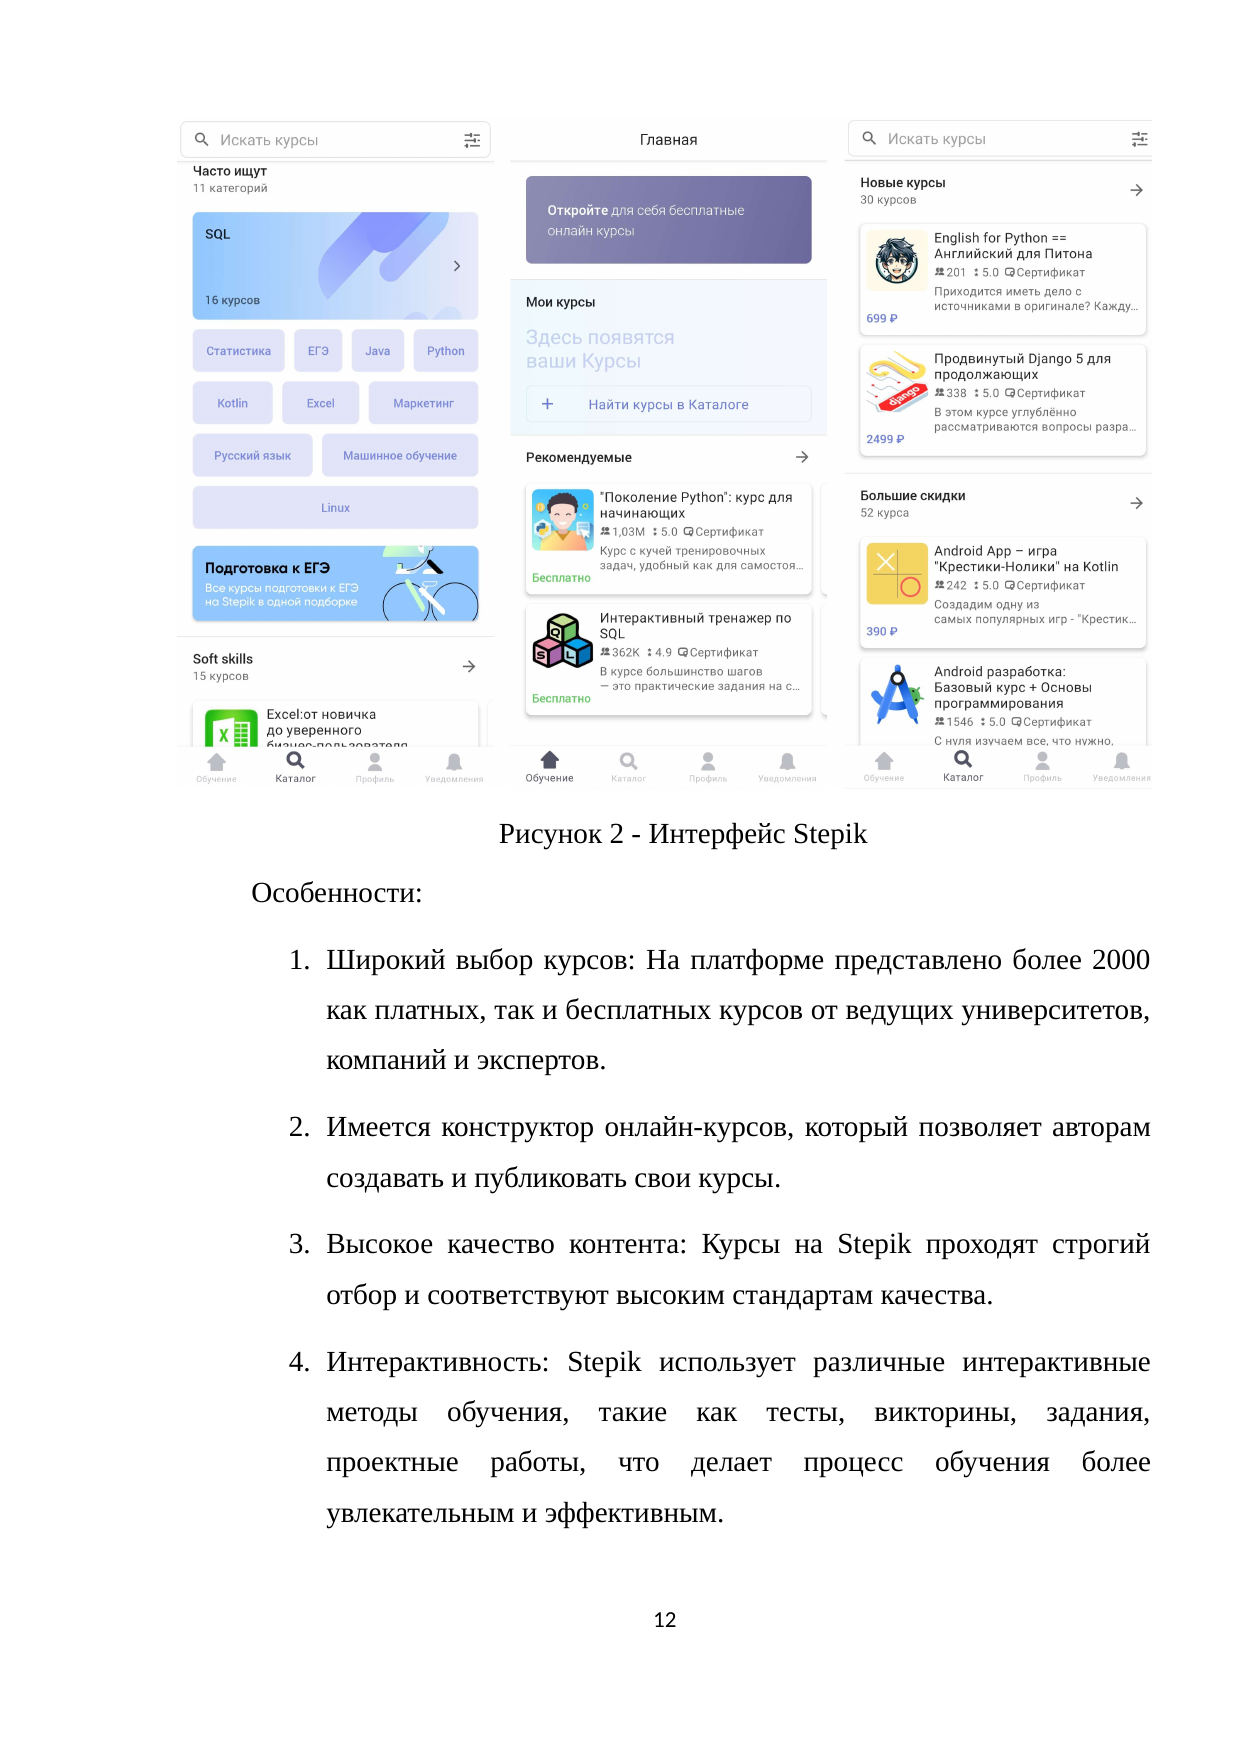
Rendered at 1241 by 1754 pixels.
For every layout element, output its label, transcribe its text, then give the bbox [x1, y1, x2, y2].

list Имеется конструктор онлайн-курсов, который позволяет авторам создавать и публиковать свои курсы. [288, 1109, 1152, 1193]
picture [177, 118, 1152, 789]
list Широкий выбор курсов: На платформе представлено более 2000 как платных, так и бесплатных курсов от ведущих университетов, компаний и экспертов. [288, 942, 1152, 1076]
list Интерактивность: Stepik использует различные интерактивные методы обучения, такие как тесты, викторины, задания, проектные работы, что делает процесс обучения более увлекательным и эффективным. [288, 1344, 1152, 1528]
text Интерфейс Stepik [215, 816, 1152, 850]
list Высокое качество контента: Курсы на Stepik проходят строгий отбор и соответствуют высоким стандартам качества. [288, 1227, 1152, 1311]
text Особенности: [177, 875, 1152, 908]
